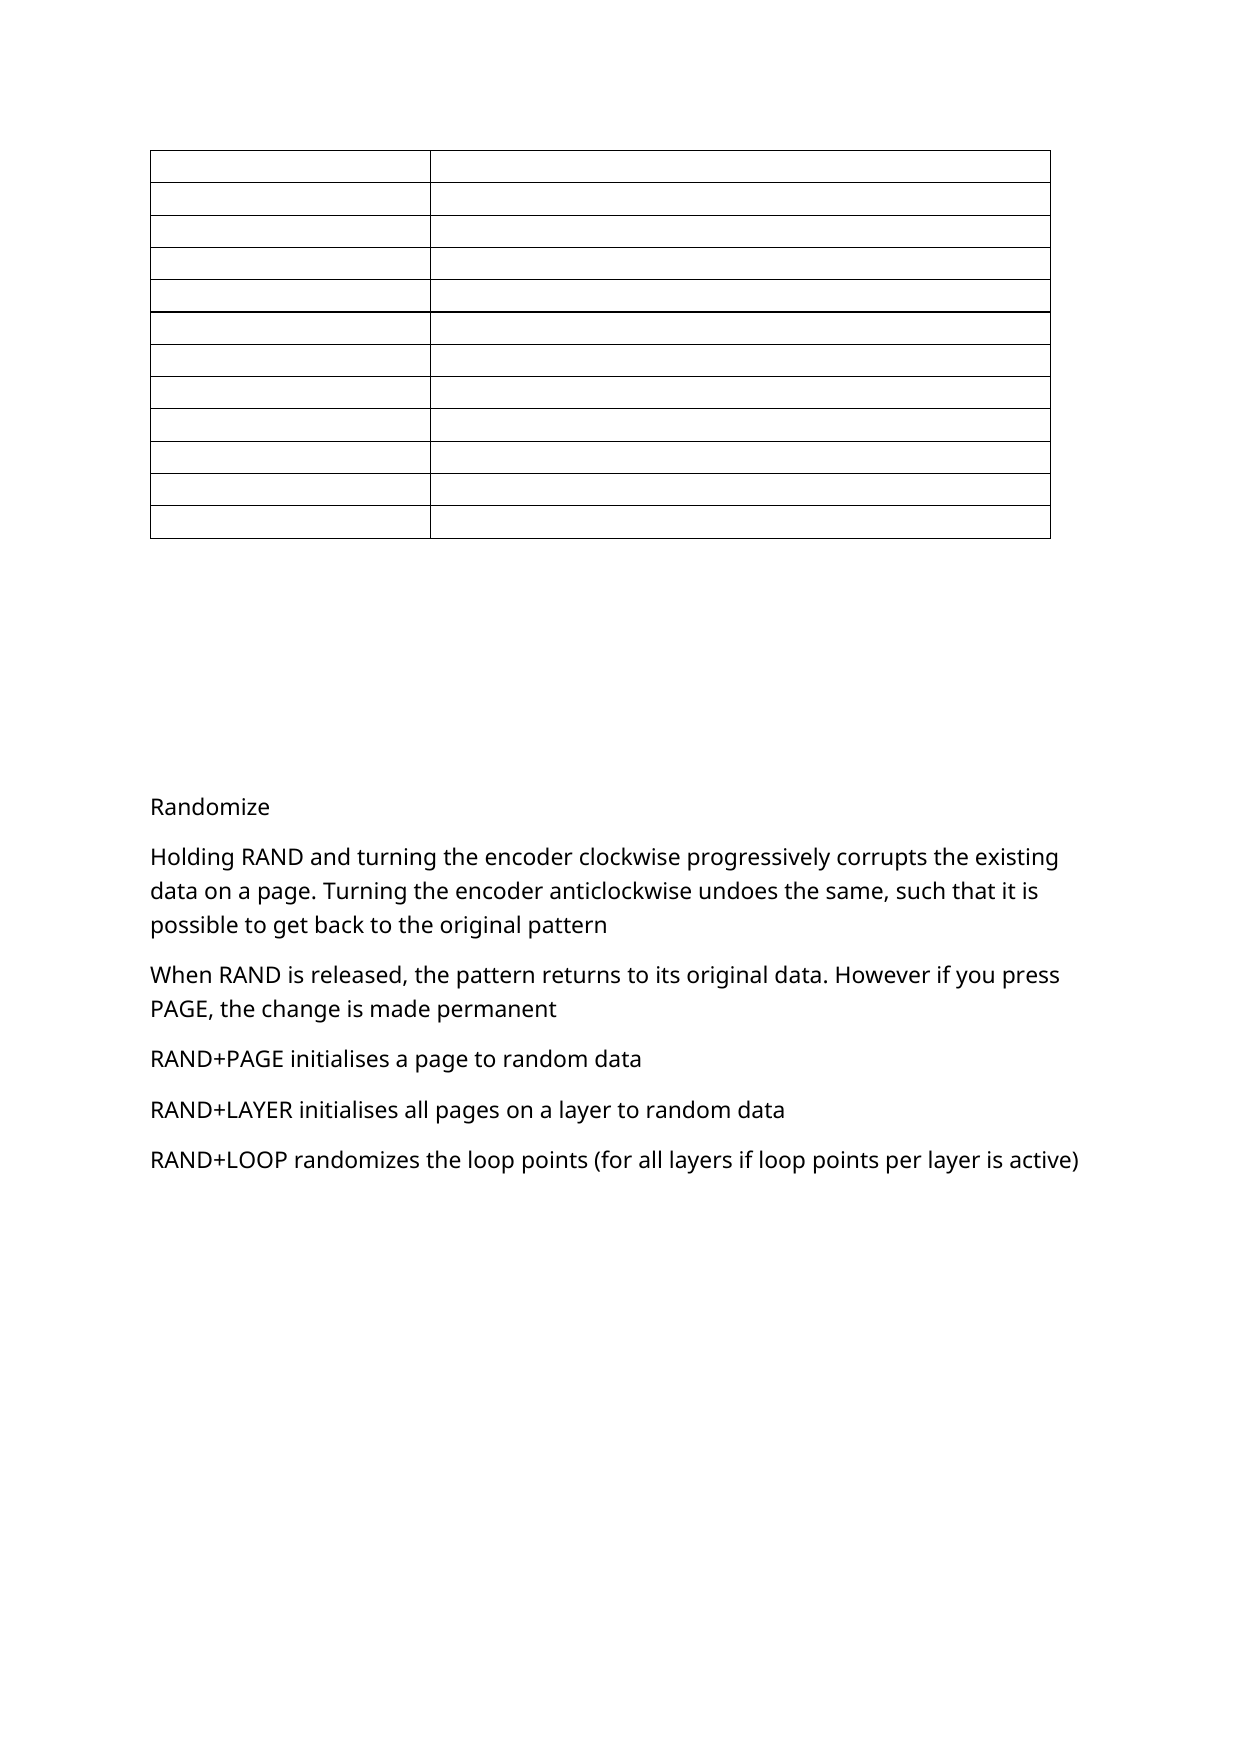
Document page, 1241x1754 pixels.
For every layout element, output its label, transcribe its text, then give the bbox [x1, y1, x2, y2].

table_cell [151, 409, 430, 441]
table_cell [431, 216, 1050, 247]
text RAND+PAGE initialises a page to random data [150, 1043, 1090, 1074]
table_cell [431, 280, 1050, 311]
table_cell [431, 377, 1050, 408]
text RAND+LAYER initialises all pages on a layer to random data [150, 1093, 1090, 1125]
table_cell [431, 345, 1050, 376]
table_cell [151, 151, 430, 182]
table_cell [151, 442, 430, 473]
table_cell [431, 506, 1050, 537]
table_cell [431, 313, 1050, 344]
text When RAND is released, the pattern returns to its original data. However if you press PAGE, the change is made permanent [150, 959, 1090, 1024]
text Randomize [150, 791, 1090, 822]
table_cell [151, 280, 430, 311]
table_cell [151, 506, 430, 537]
text RAND+LOOP randomizes the loop points (for all layers if loop points per layer is active) [150, 1144, 1090, 1175]
table_cell [151, 474, 430, 505]
table_cell [431, 474, 1050, 505]
table_cell [151, 183, 430, 214]
table_cell [151, 345, 430, 376]
table_cell [151, 313, 430, 344]
table_cell [431, 151, 1050, 182]
table_cell [431, 409, 1050, 441]
table_cell [151, 377, 430, 408]
table_cell [151, 248, 430, 279]
table_cell [431, 248, 1050, 279]
table_cell [431, 442, 1050, 473]
text Holding RAND and turning the encoder clockwise progressively corrupts the existing data on a page. Turning the encoder anticlockwise undoes the same, such that it is possible to get back to the original pattern [150, 841, 1090, 940]
table_cell [431, 183, 1050, 214]
table_cell [151, 216, 430, 247]
